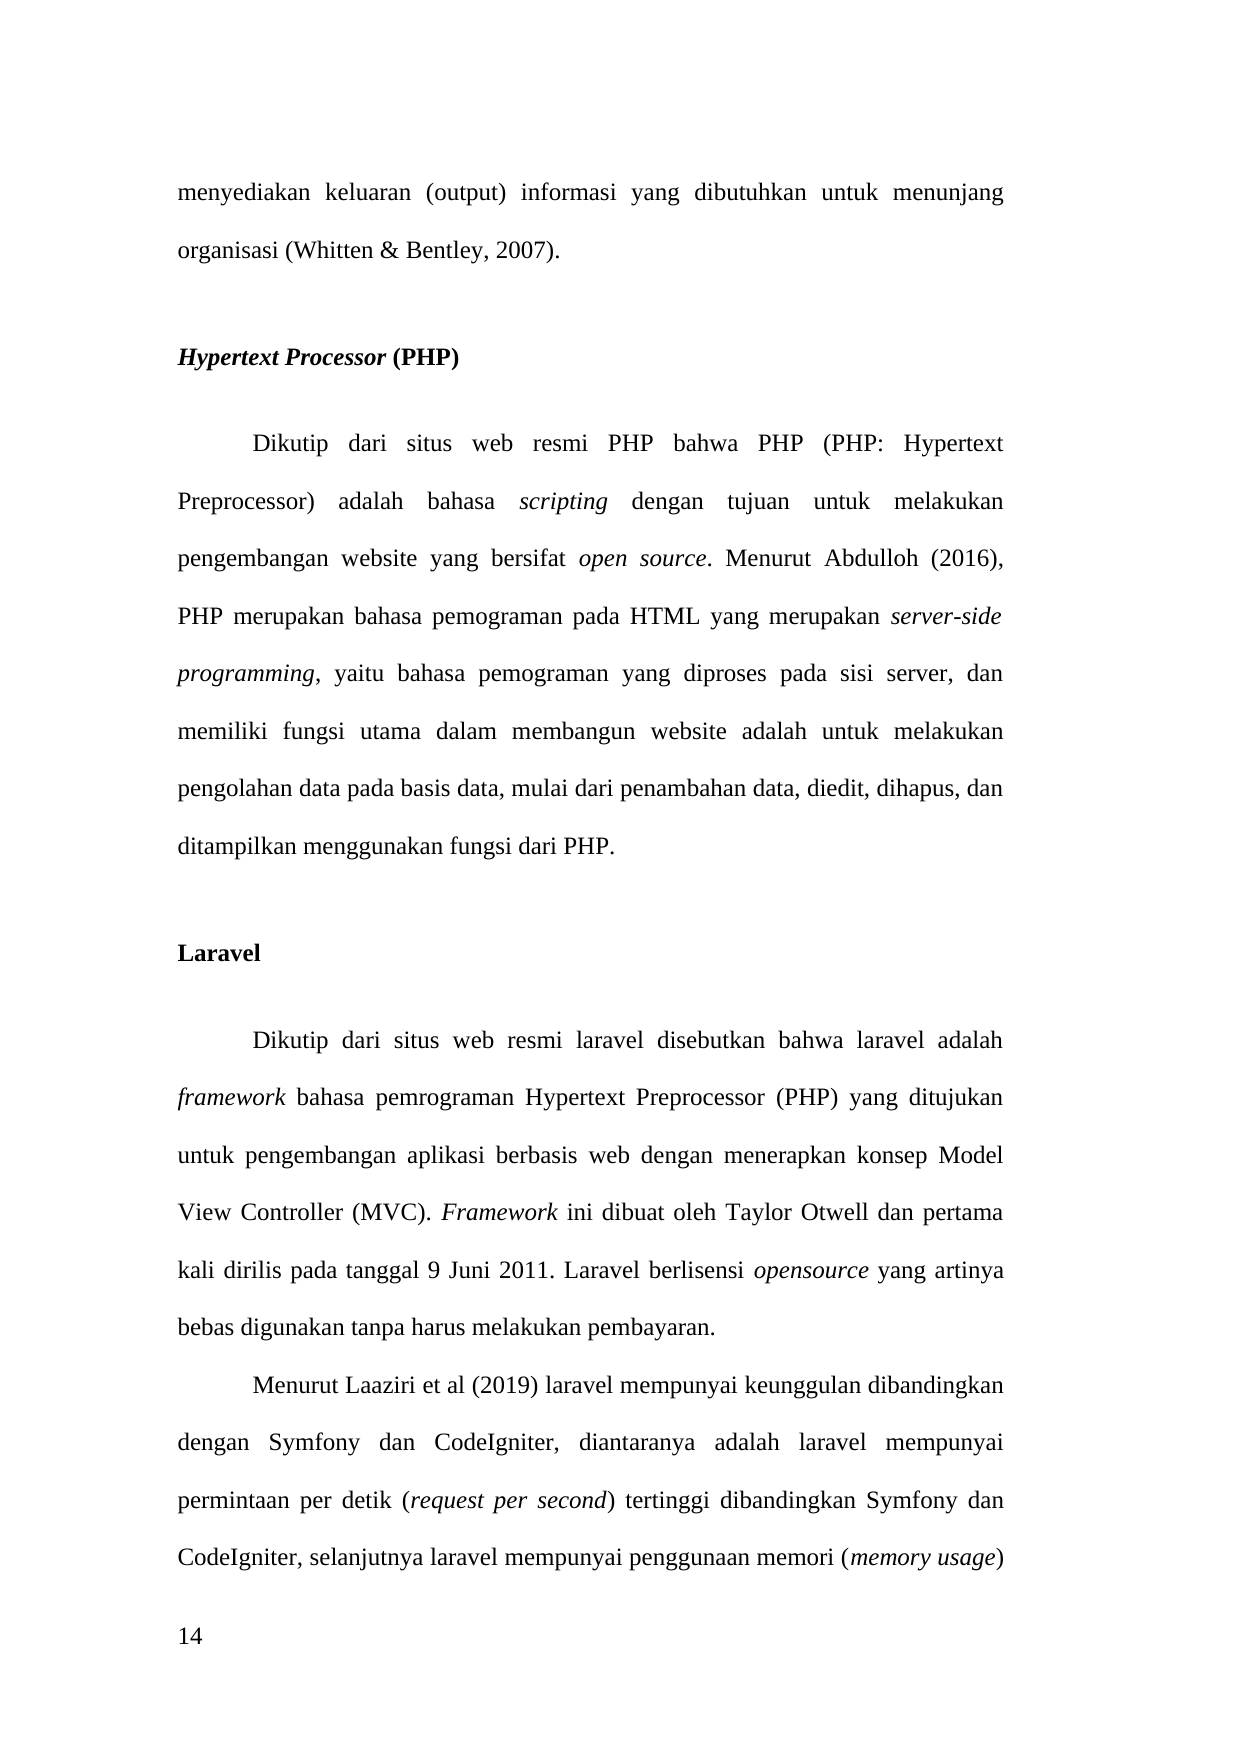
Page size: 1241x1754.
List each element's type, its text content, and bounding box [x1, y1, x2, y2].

text Dikutip dari situs web resmi laravel disebutkan bahwa laravel adalah framework bahasa pemrograman Hypertext Preprocessor (PHP) yang ditujukan untuk pengembangan aplikasi berbasis web dengan menerapkan konsep Model View Controller (MVC). Framework ini dibuat oleh Taylor Otwell dan pertama kali dirilis pada tanggal 9 Juni 2011. Laravel berlisensi opensource yang artinya bebas digunakan tanpa harus melakukan pembayaran. [177, 1025, 1004, 1341]
text Hypertext Processor (PHP) [177, 342, 1004, 371]
text Laravel [177, 938, 1004, 967]
text Dikutip dari situs web resmi PHP bahwa PHP (PHP: Hypertext Preprocessor) adalah bahasa scripting dengan tujuan untuk melakukan pengembangan website yang bersifat open source. Menurut , PHP merupakan bahasa pemograman pada HTML yang merupakan server-side programming, yaitu bahasa pemograman yang diproses pada sisi server, dan memiliki fungsi utama dalam membangun website adalah untuk melakukan pengolahan data pada basis data, mulai dari penambahan data, diedit, dihapus, dan ditampilkan menggunakan fungsi dari PHP. [177, 428, 1004, 860]
